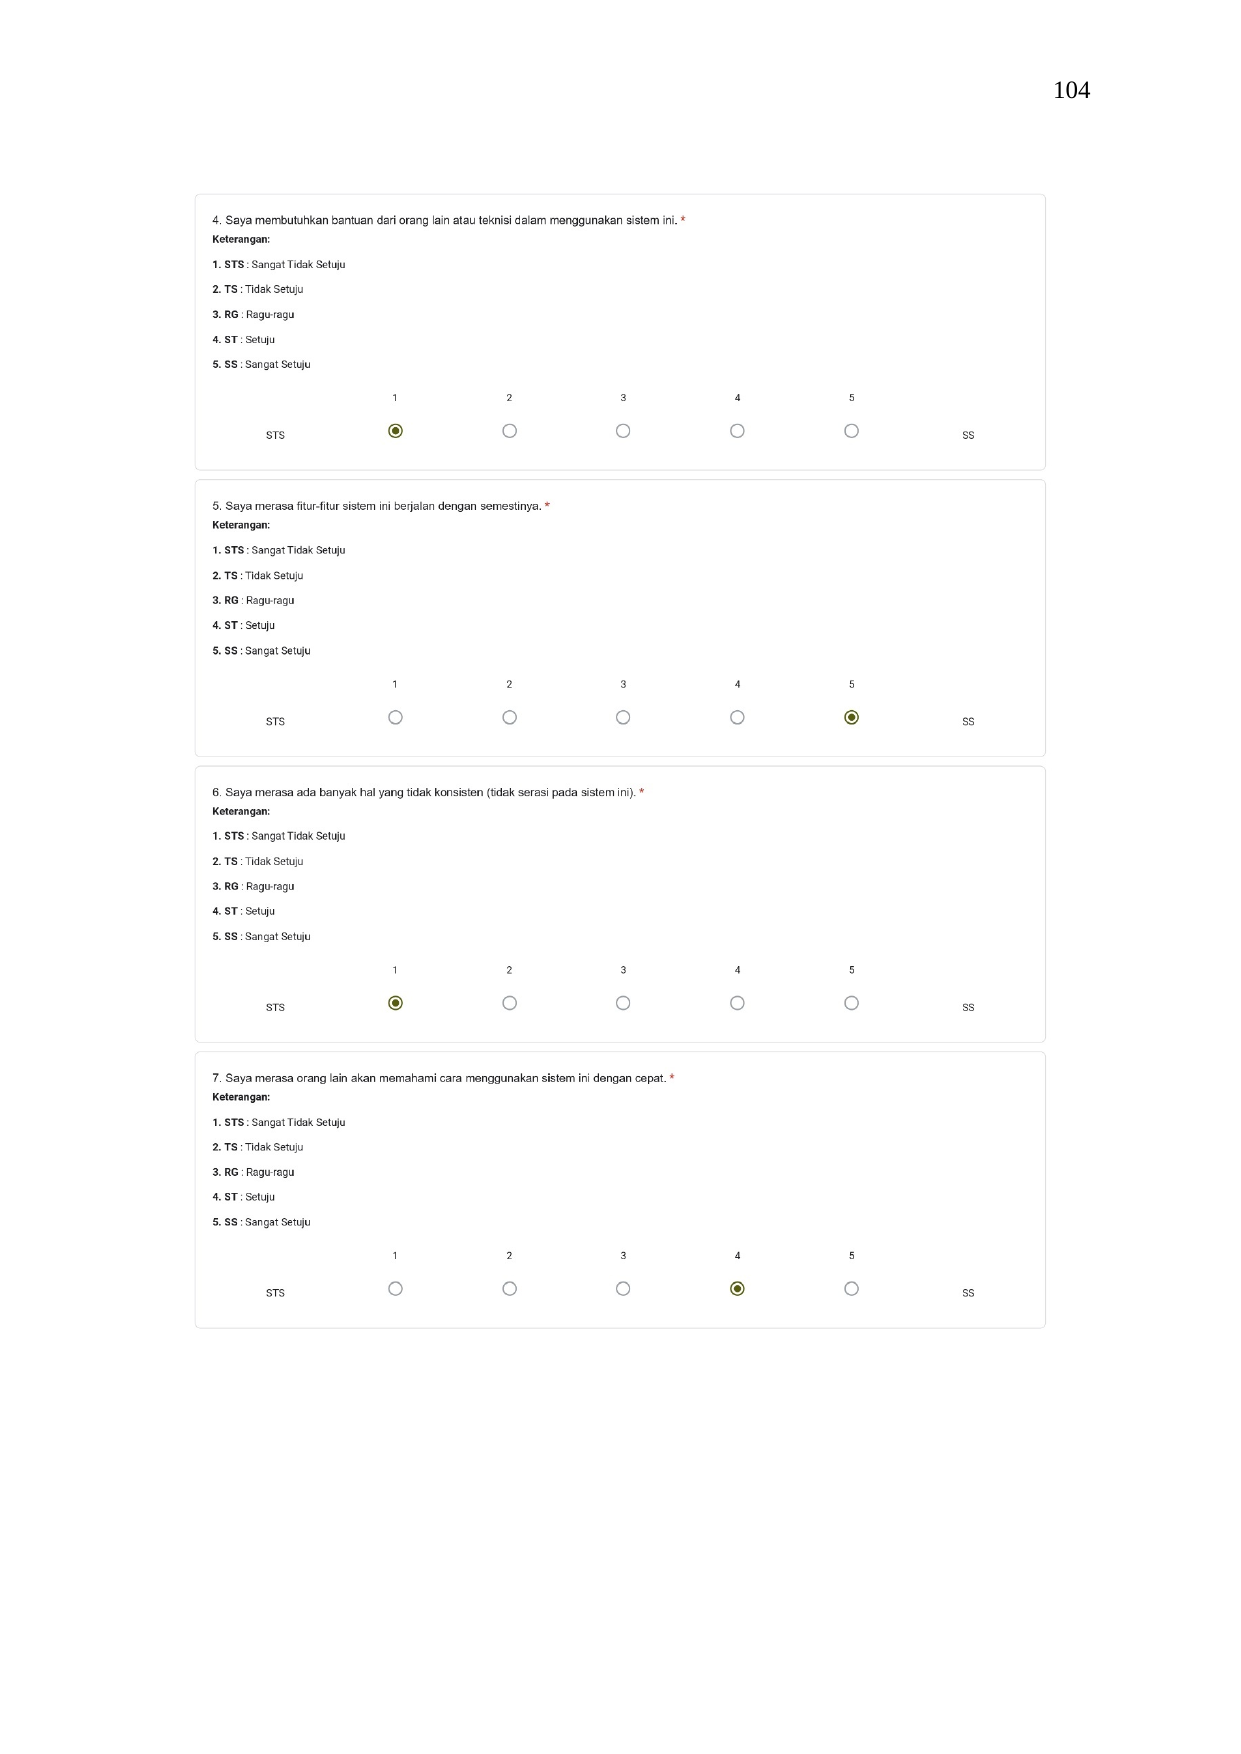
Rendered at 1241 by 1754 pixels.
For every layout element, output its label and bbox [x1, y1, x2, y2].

picture [150, 150, 1090, 1480]
